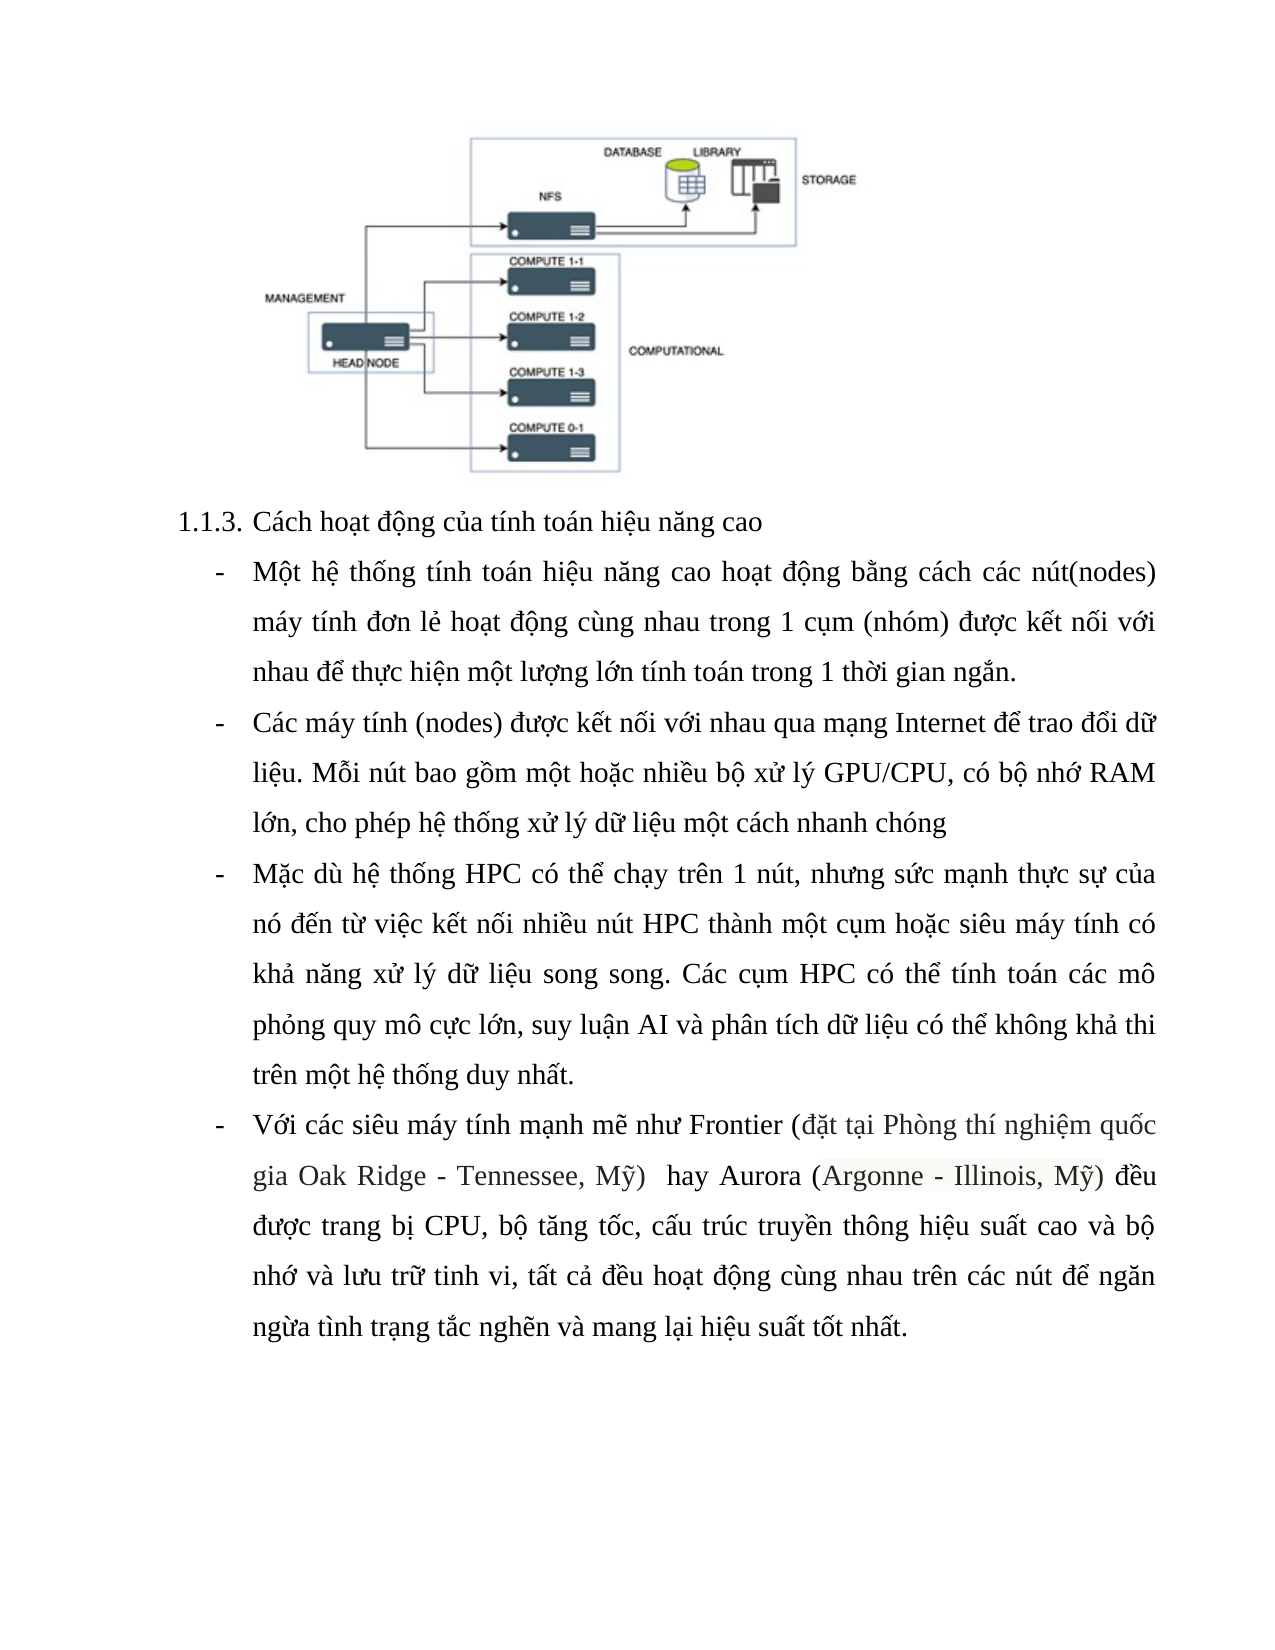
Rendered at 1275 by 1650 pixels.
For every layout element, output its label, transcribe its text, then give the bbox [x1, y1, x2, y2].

list Cách hoạt động của tính toán hiệu năng cao [177, 504, 1157, 537]
list Các máy tính (nodes) được kết nối với nhau qua mạng Internet để trao đổi dữ liệu. Mỗi nút bao gồm một hoặc nhiều bộ xử lý GPU/CPU, có bộ nhớ RAM lớn, cho phép hệ thống xử lý dữ liệu một cách nhanh chóng [215, 705, 1157, 839]
list Với các siêu máy tính mạnh mẽ như Frontier (đặt tại Phòng thí nghiệm quốc gia Oak Ridge - Tennessee, Mỹ) hay Aurora (Argonne - Illinois, Mỹ) đều được trang bị CPU, bộ tăng tốc, cấu trúc truyền thông hiệu suất cao và bộ nhớ và lưu trữ tinh vi, tất cả đều hoạt động cùng nhau trên các nút để ngăn ngừa tình trạng tắc nghẽn và mang lại hiệu suất tốt nhất. [215, 1107, 1157, 1342]
list Mặc dù hệ thống HPC có thể chạy trên 1 nút, nhưng sức mạnh thực sự của nó đến từ việc kết nối nhiều nút HPC thành một cụm hoặc siêu máy tính có khả năng xử lý dữ liệu song song. Các cụm HPC có thể tính toán các mô phỏng quy mô cực lớn, suy luận AI và phân tích dữ liệu có thể không khả thi trên một hệ thống duy nhất. [215, 856, 1157, 1091]
picture [252, 118, 878, 487]
list Một hệ thống tính toán hiệu năng cao hoạt động bằng cách các nút(nodes) máy tính đơn lẻ hoạt động cùng nhau trong 1 cụm (nhóm) được kết nối với nhau để thực hiện một lượng lớn tính toán trong 1 thời gian ngắn. [215, 554, 1157, 688]
